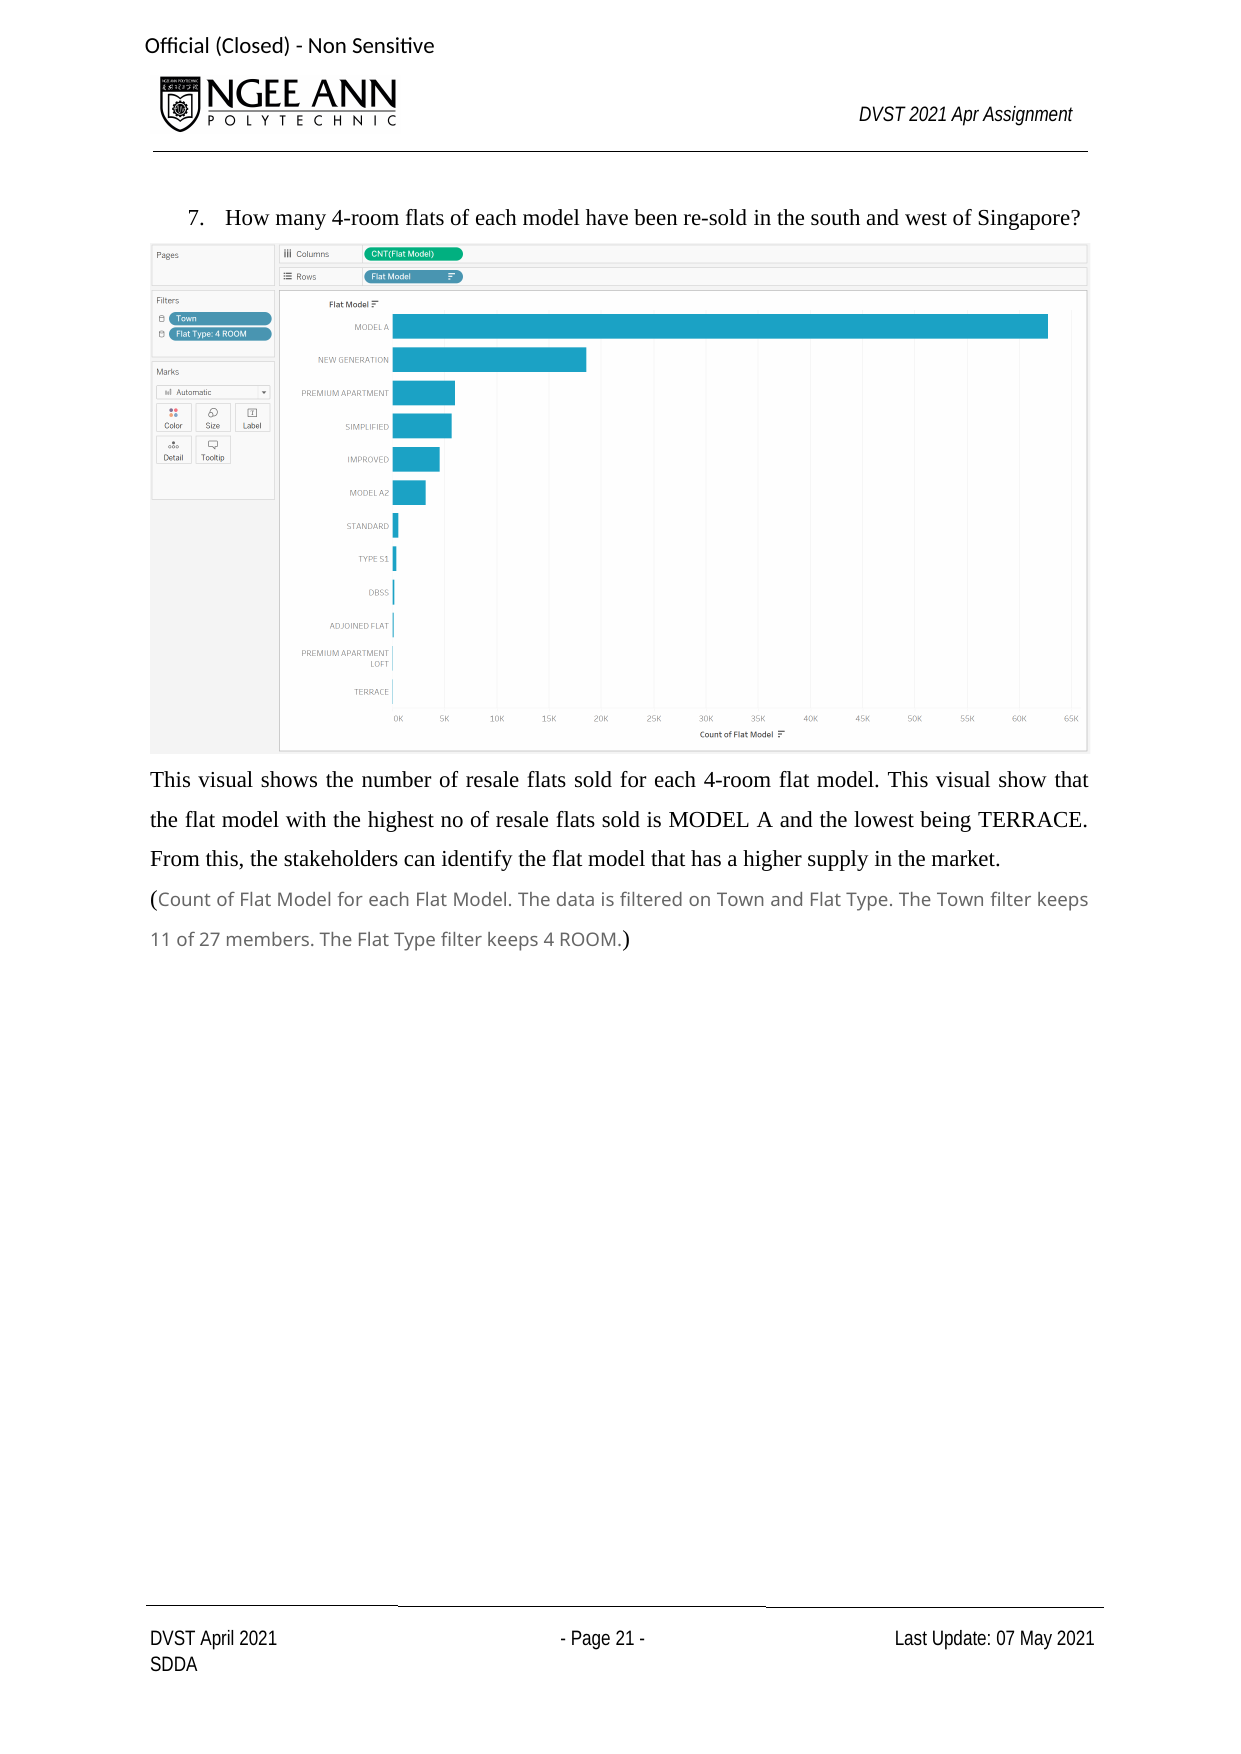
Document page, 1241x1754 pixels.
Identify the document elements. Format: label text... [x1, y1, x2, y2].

list How many 4-room flats of each model have been re-sold in the south and west of Singapore? [187, 204, 1090, 231]
text (Count of Flat Model for each Flat Model. The data is filtered on Town and Flat Type. The Town filter keeps 11 of 27 members. The Flat Type filter keeps 4 ROOM.) [150, 885, 1090, 952]
picture [150, 243, 1091, 754]
picture [150, 75, 402, 134]
text This visual shows the number of resale flats sold for each 4-room flat model. This visual show that the flat model with the highest no of resale flats sold is MODEL A and the lowest being TERRACE. From this, the stakeholders can identify the flat model that has a higher supply in the market. [150, 767, 1090, 872]
